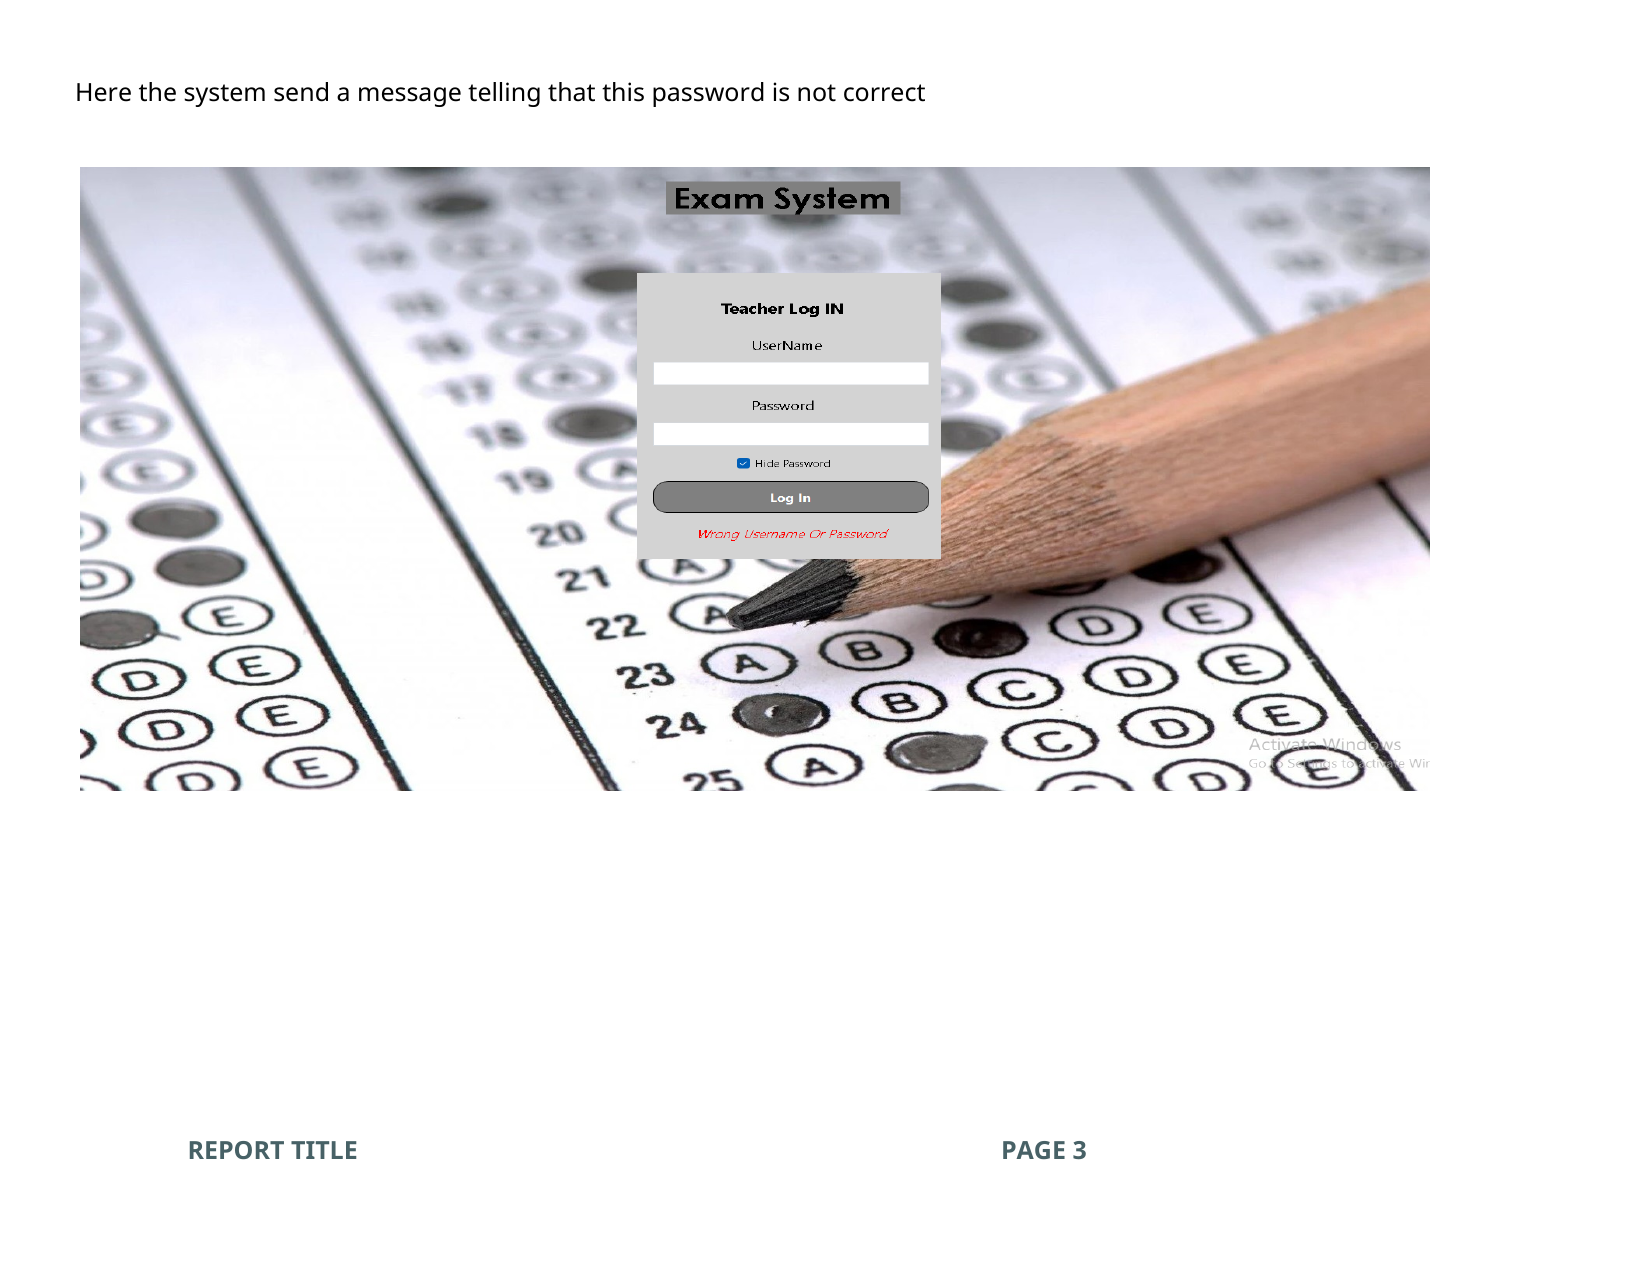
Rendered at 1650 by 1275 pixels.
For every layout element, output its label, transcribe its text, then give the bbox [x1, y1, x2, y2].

picture [80, 167, 1430, 791]
text Here the system send a message telling that this password is not correct [75, 75, 1575, 109]
